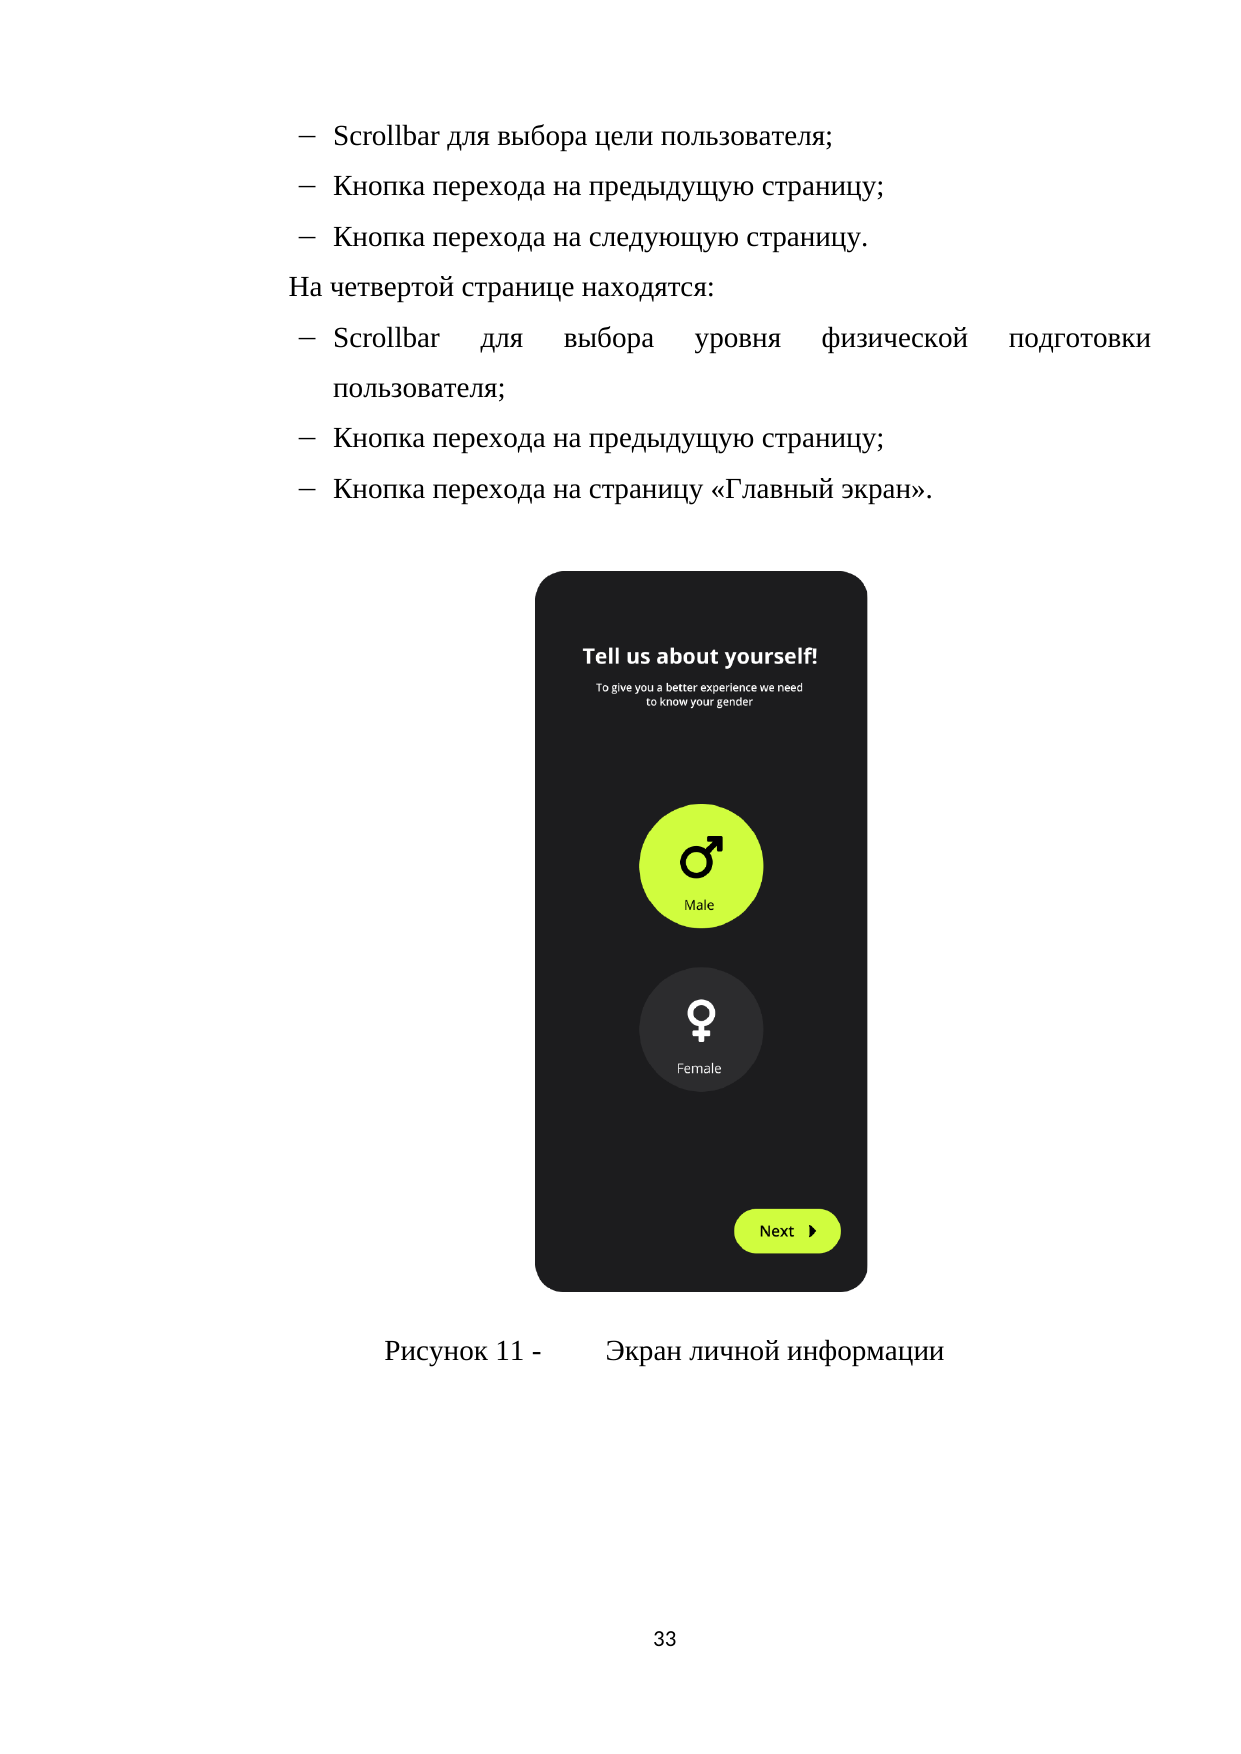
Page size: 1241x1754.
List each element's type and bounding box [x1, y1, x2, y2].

picture [535, 571, 868, 1292]
